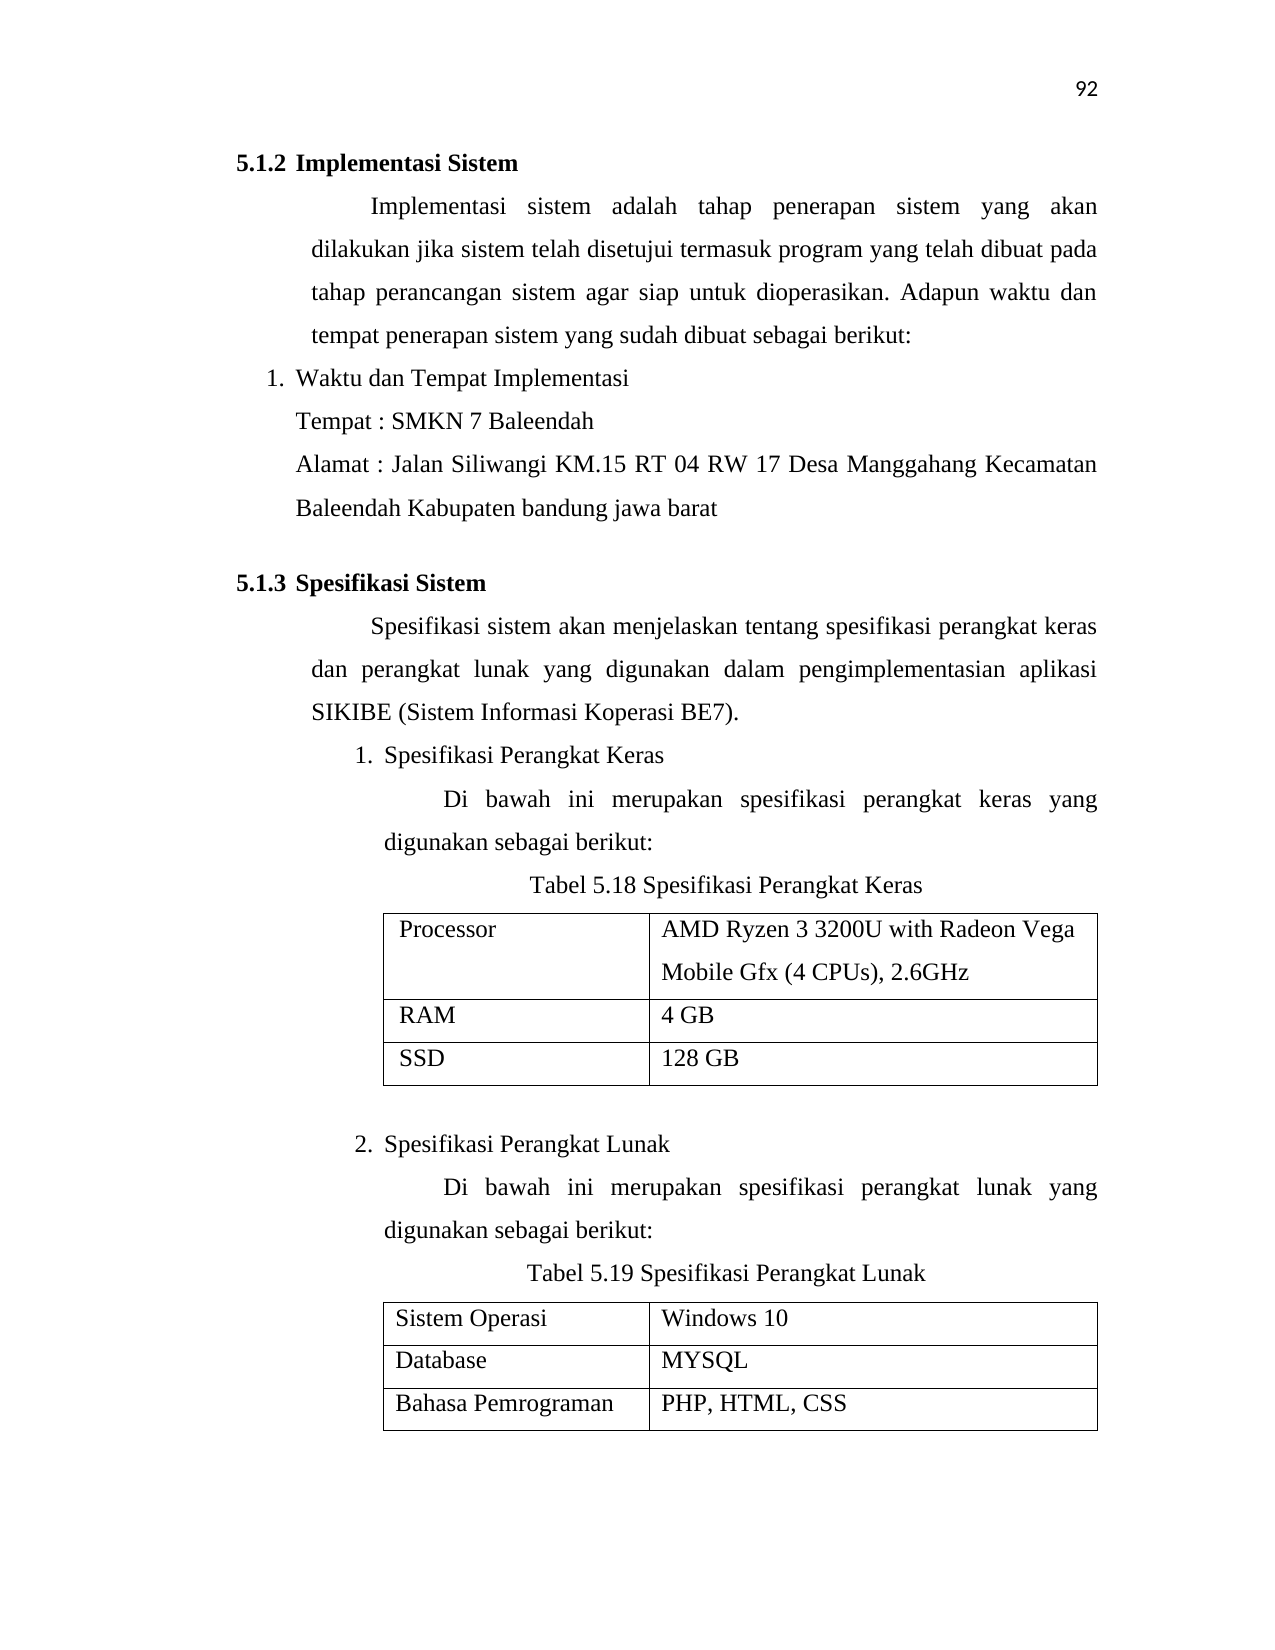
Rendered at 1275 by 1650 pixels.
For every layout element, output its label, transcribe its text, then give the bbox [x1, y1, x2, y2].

table_cell SSD [384, 1043, 649, 1085]
text Implementasi sistem adalah tahap penerapan sistem yang akan dilakukan jika sistem telah disetujui termasuk program yang telah dibuat pada tahap perancangan sistem agar siap untuk dioperasikan. Adapun waktu dan tempat penerapan sistem yang sudah dibuat sebagai berikut: [311, 191, 1098, 349]
subtitle Spesifikasi Sistem [236, 568, 1098, 597]
table_cell Database [384, 1346, 649, 1387]
list Spesifikasi Perangkat Lunak [354, 1129, 1098, 1158]
table_header Processor [384, 914, 649, 999]
text Spesifikasi sistem akan menjelaskan tentang spesifikasi perangkat keras dan perangkat lunak yang digunakan dalam pengimplementasian aplikasi SIKIBE (Sistem Informasi Koperasi BE7). [311, 611, 1098, 726]
table_header AMD Ryzen 3 3200U with Radeon Vega Mobile Gfx (4 CPUs), 2.6GHz [650, 914, 1097, 999]
list Di bawah ini merupakan spesifikasi perangkat keras yang digunakan sebagai berikut: [384, 784, 1098, 856]
table_cell 4 GB [650, 1000, 1097, 1042]
table_cell MYSQL [650, 1346, 1097, 1387]
subtitle Implementasi Sistem [236, 148, 1098, 176]
list Spesifikasi Perangkat Keras [354, 741, 1098, 769]
list Alamat : Jalan Siliwangi KM.15 RT 04 RW 17 Desa Manggahang Kecamatan Baleendah Kabupaten bandung jawa barat [295, 449, 1098, 521]
table_cell 128 GB [650, 1043, 1097, 1085]
list Waktu dan Tempat Implementasi [266, 363, 1098, 392]
table_cell Bahasa Pemrograman [384, 1389, 649, 1430]
list Di bawah ini merupakan spesifikasi perangkat lunak yang digunakan sebagai berikut: [384, 1172, 1098, 1244]
list Tempat : SMKN 7 Baleendah [295, 406, 1098, 435]
table_cell PHP, HTML, CSS [650, 1389, 1097, 1430]
table_cell RAM [384, 1000, 649, 1042]
table_header Windows 10 [650, 1303, 1097, 1344]
table_header Sistem Operasi [384, 1303, 649, 1344]
